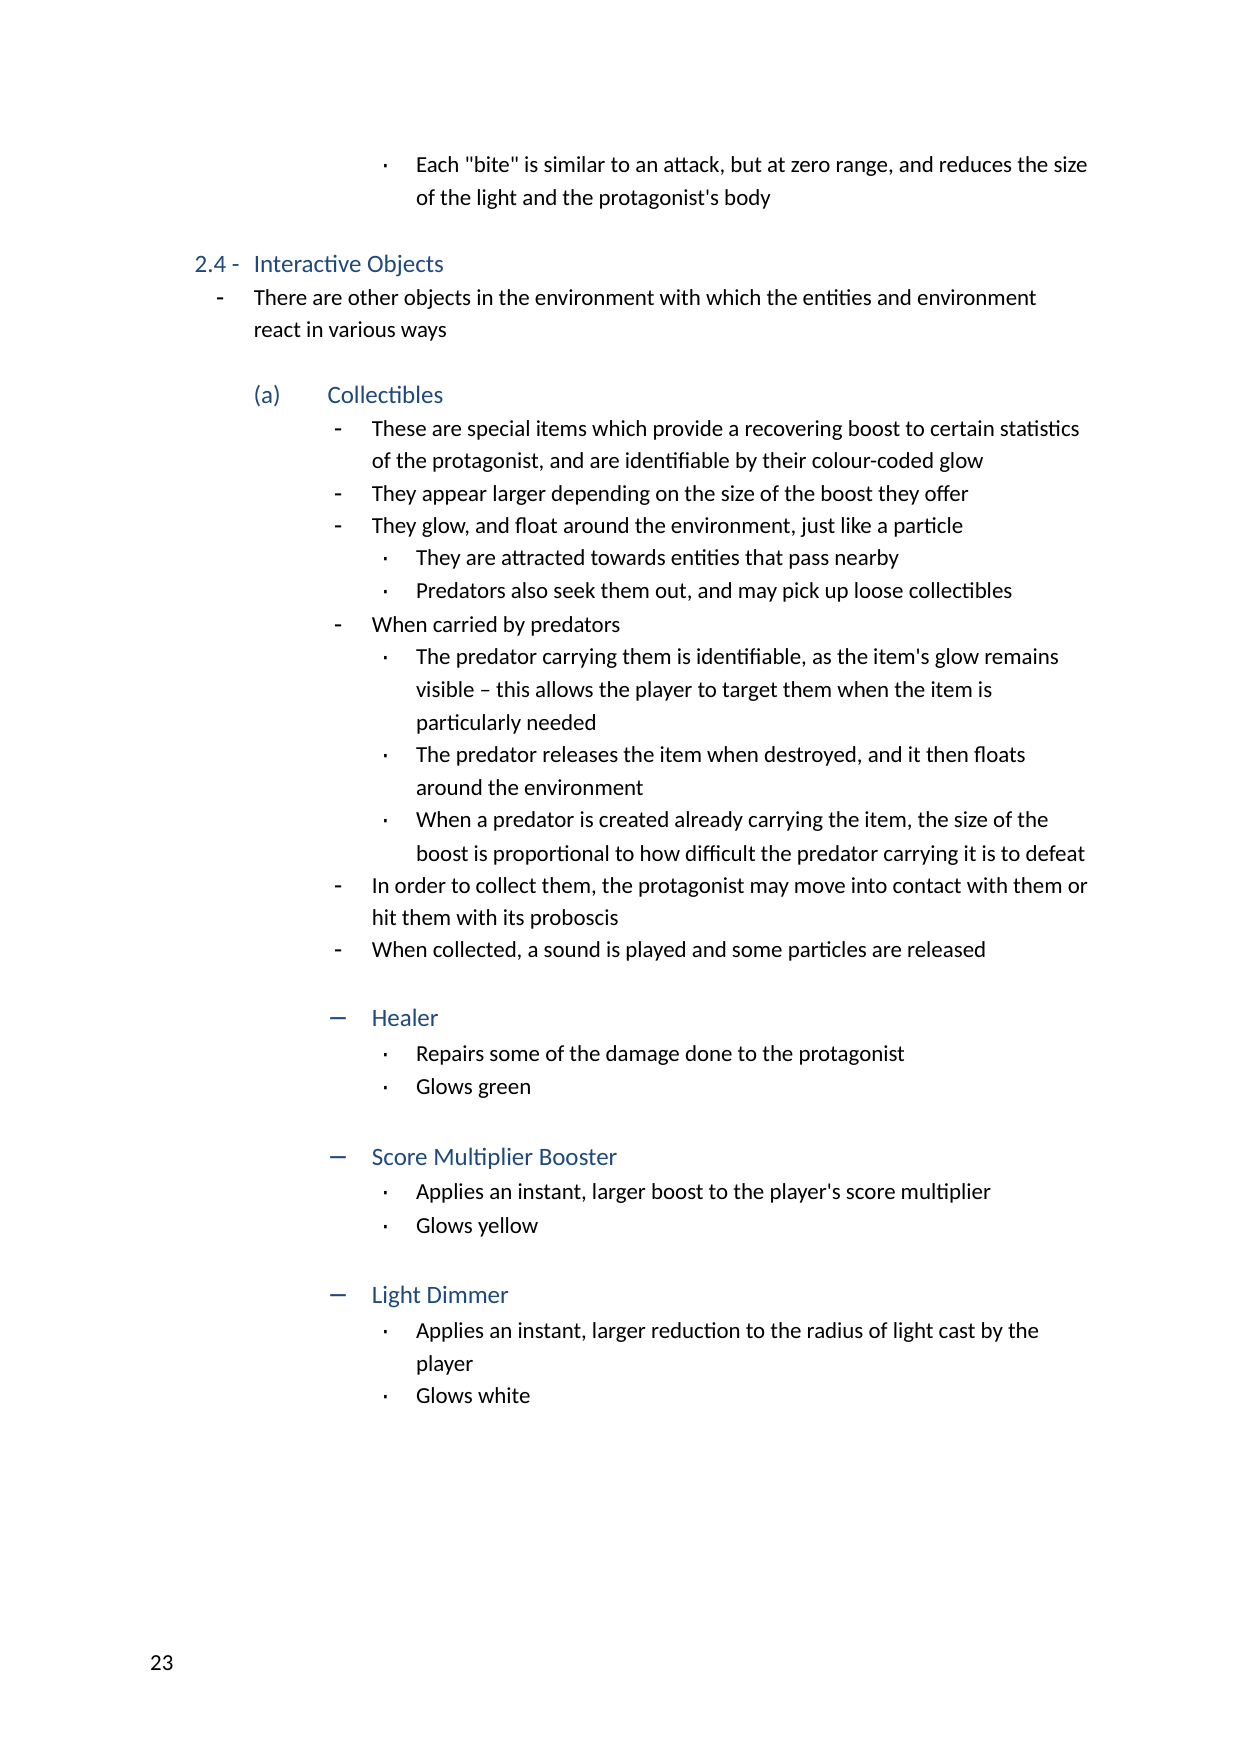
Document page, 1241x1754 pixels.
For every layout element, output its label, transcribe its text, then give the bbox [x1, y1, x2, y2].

list Predators also seek them out, and may pick up loose collectibles [378, 577, 1090, 606]
subtitle Light Dimmer [327, 1277, 1090, 1311]
list When carried by predators [334, 610, 1090, 638]
subtitle Interactive Objects [194, 248, 1090, 278]
list The predator carrying them is identifiable, as the item's glow remains visible – this allows the player to target them when the item is particularly needed [378, 642, 1090, 736]
list They appear larger depending on the size of the boost they offer [334, 479, 1090, 507]
list They are attracted towards entities that pass nearby [378, 543, 1090, 572]
list Applies an instant, larger reduction to the radius of light cast by the player [378, 1316, 1090, 1377]
list They glow, and float around the environment, just like a particle [334, 511, 1090, 539]
list Repairs some of the damage done to the protagonist [378, 1039, 1090, 1068]
list These are special items which provide a recovering boost to certain statistics of the protagonist, and are identifiable by their colour-coded glow [334, 414, 1090, 474]
subtitle Score Multiplier Booster [327, 1138, 1090, 1172]
list The predator releases the item when destroyed, and it then floats around the environment [378, 740, 1090, 801]
list When a predator is created already carrying the item, the size of the boost is proportional to how difficult the predator carrying it is to defeat [378, 806, 1090, 867]
list There are other objects in the environment with which the entities and environment react in various ways [216, 283, 1090, 343]
list Glows white [378, 1381, 1090, 1411]
list Glows green [378, 1072, 1090, 1102]
list When collected, a sound is played and some particles are released [334, 935, 1090, 963]
list Applies an instant, larger boost to the player's score multiplier [378, 1177, 1090, 1207]
list In order to collect them, the protagonist may move into contact with them or hit them with its proboscis [334, 871, 1090, 931]
list Glows yellow [378, 1211, 1090, 1240]
subtitle Healer [327, 1000, 1090, 1034]
subtitle Collectibles [253, 379, 1090, 410]
list Each "bite" is similar to an attack, but at zero range, and reduces the size of the light and the protagonist's body [378, 150, 1090, 211]
